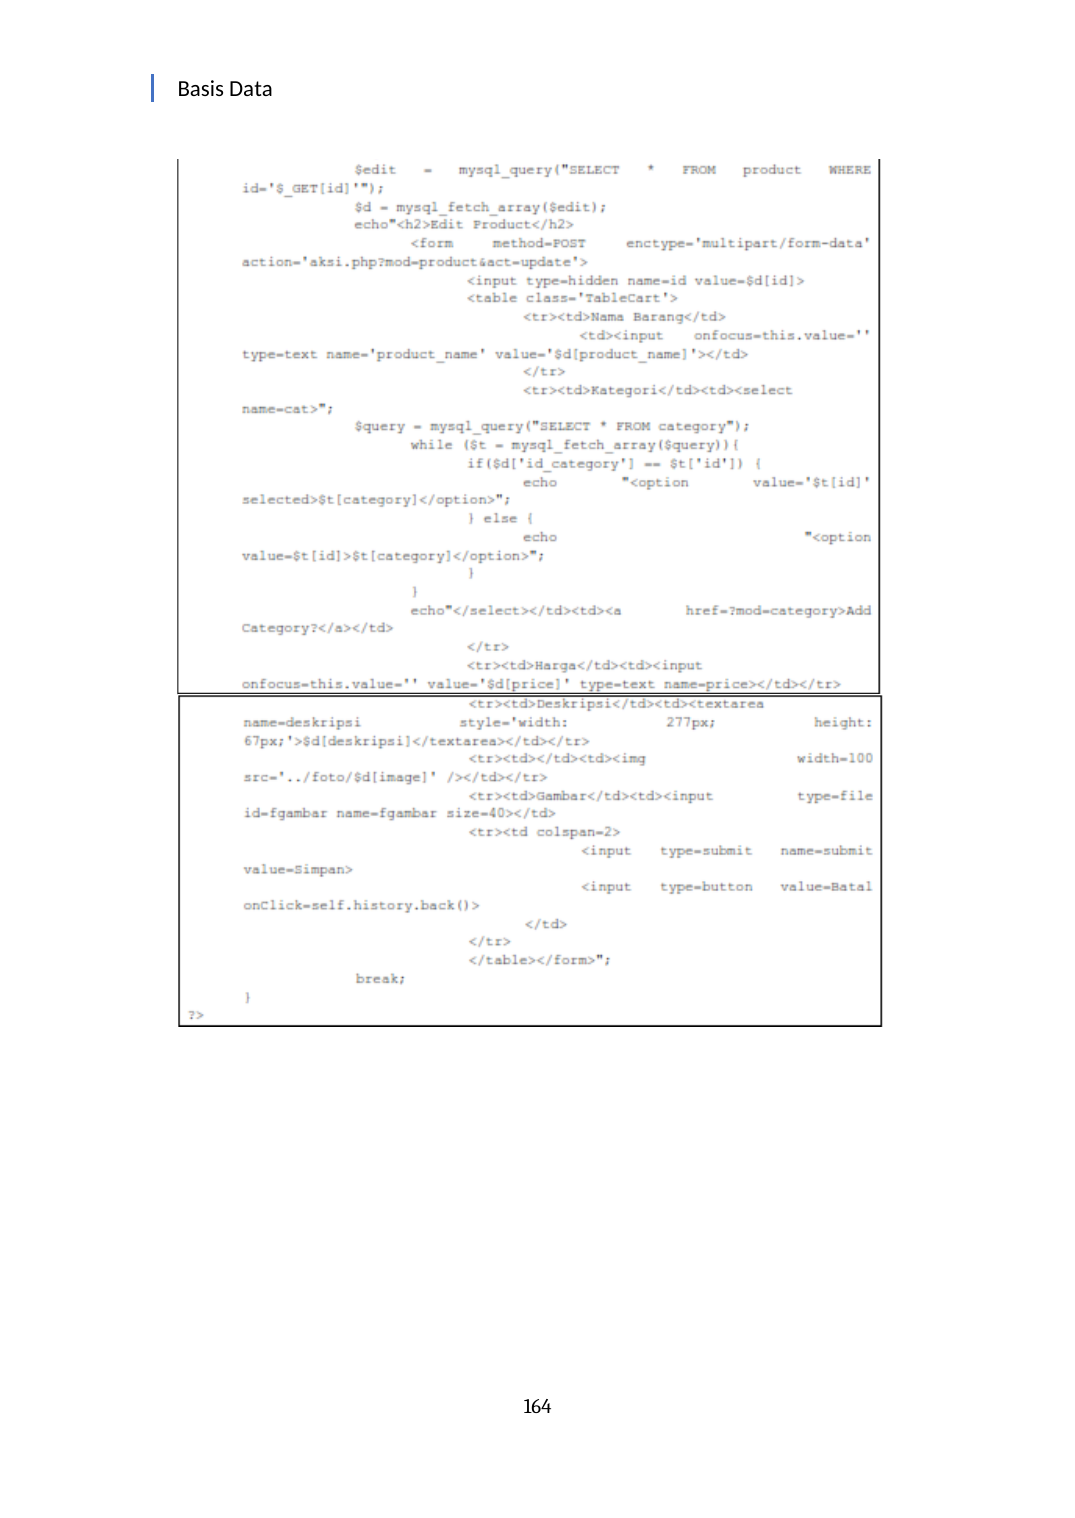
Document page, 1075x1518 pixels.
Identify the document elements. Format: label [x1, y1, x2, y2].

picture [177, 159, 887, 1027]
